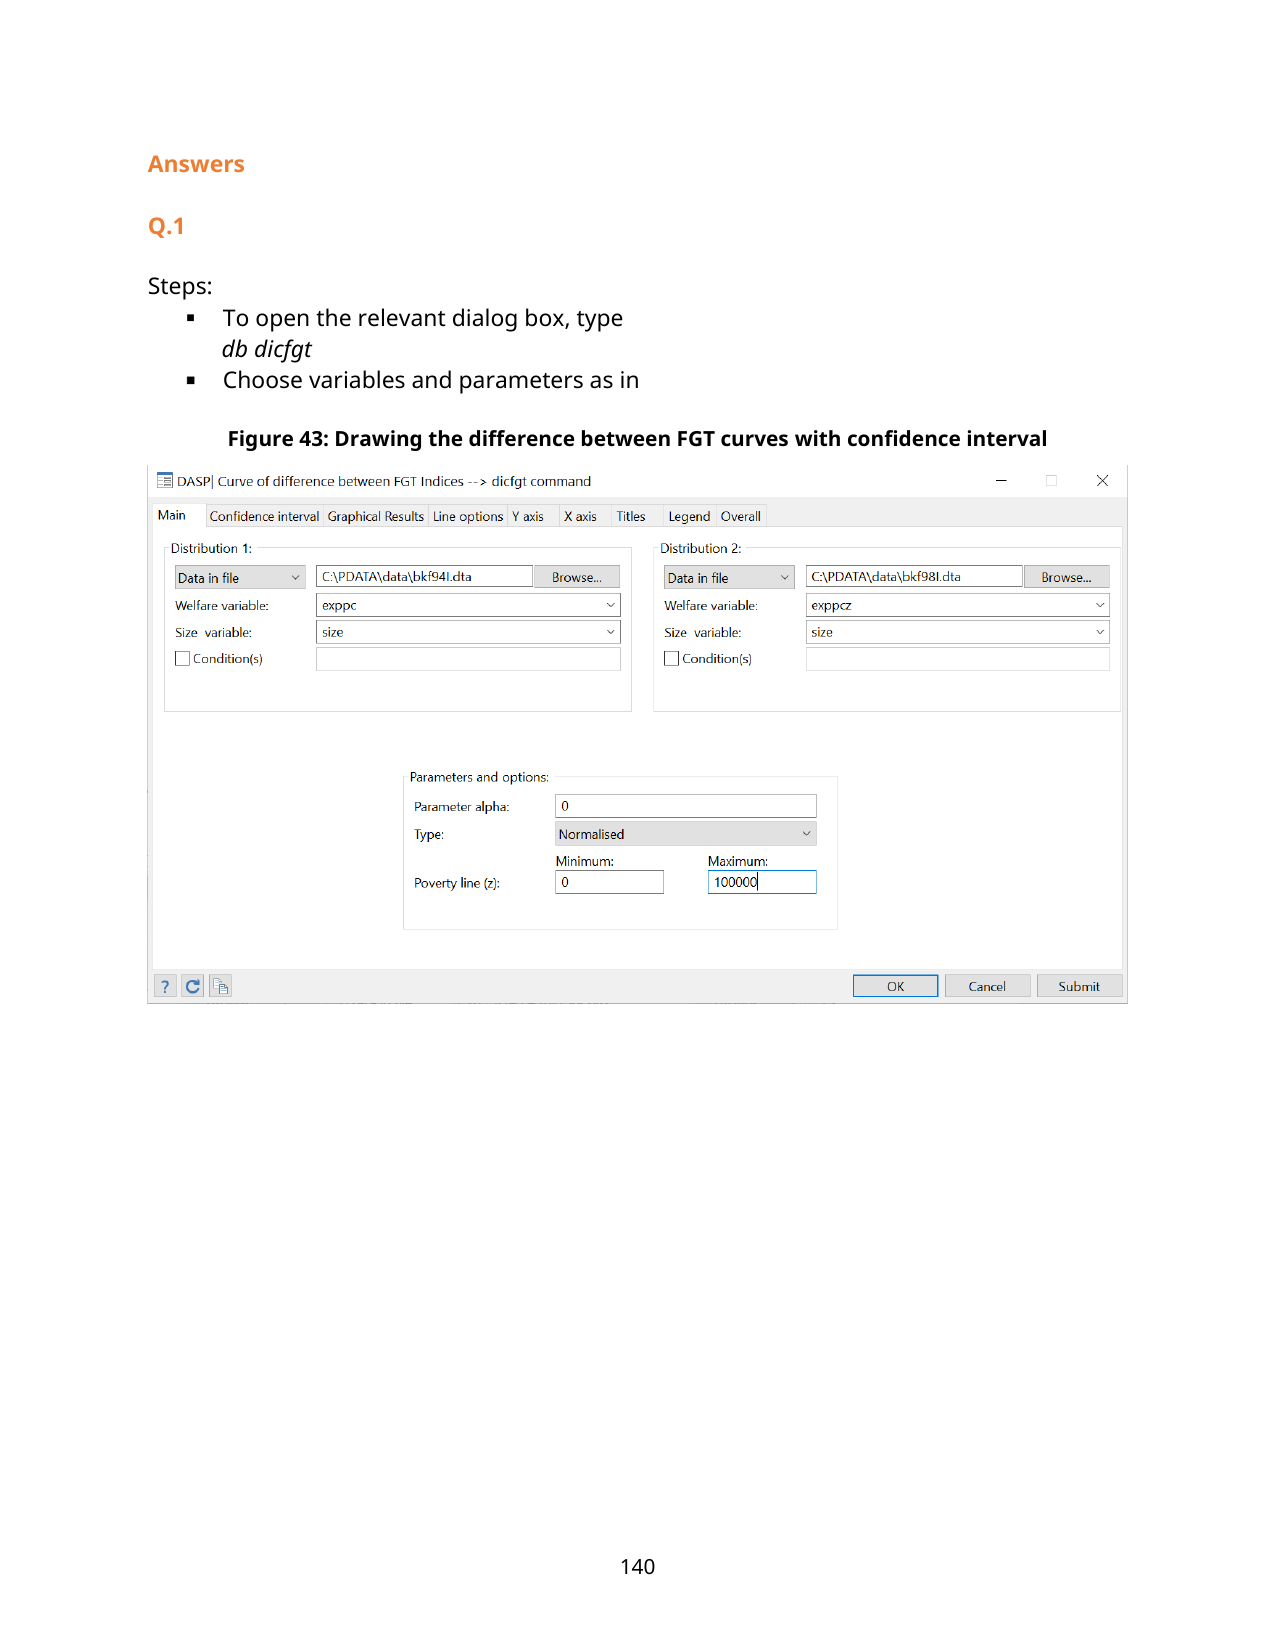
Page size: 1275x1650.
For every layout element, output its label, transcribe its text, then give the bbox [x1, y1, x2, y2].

text db dicfgt [148, 333, 1127, 364]
text Steps: [148, 270, 1127, 301]
text Answers [148, 148, 1127, 179]
text Q.1 [148, 210, 1127, 241]
list Choose variables and parameters as in [185, 364, 1127, 395]
list To open the relevant dialog box, type [185, 301, 1127, 333]
picture [147, 465, 1128, 1004]
